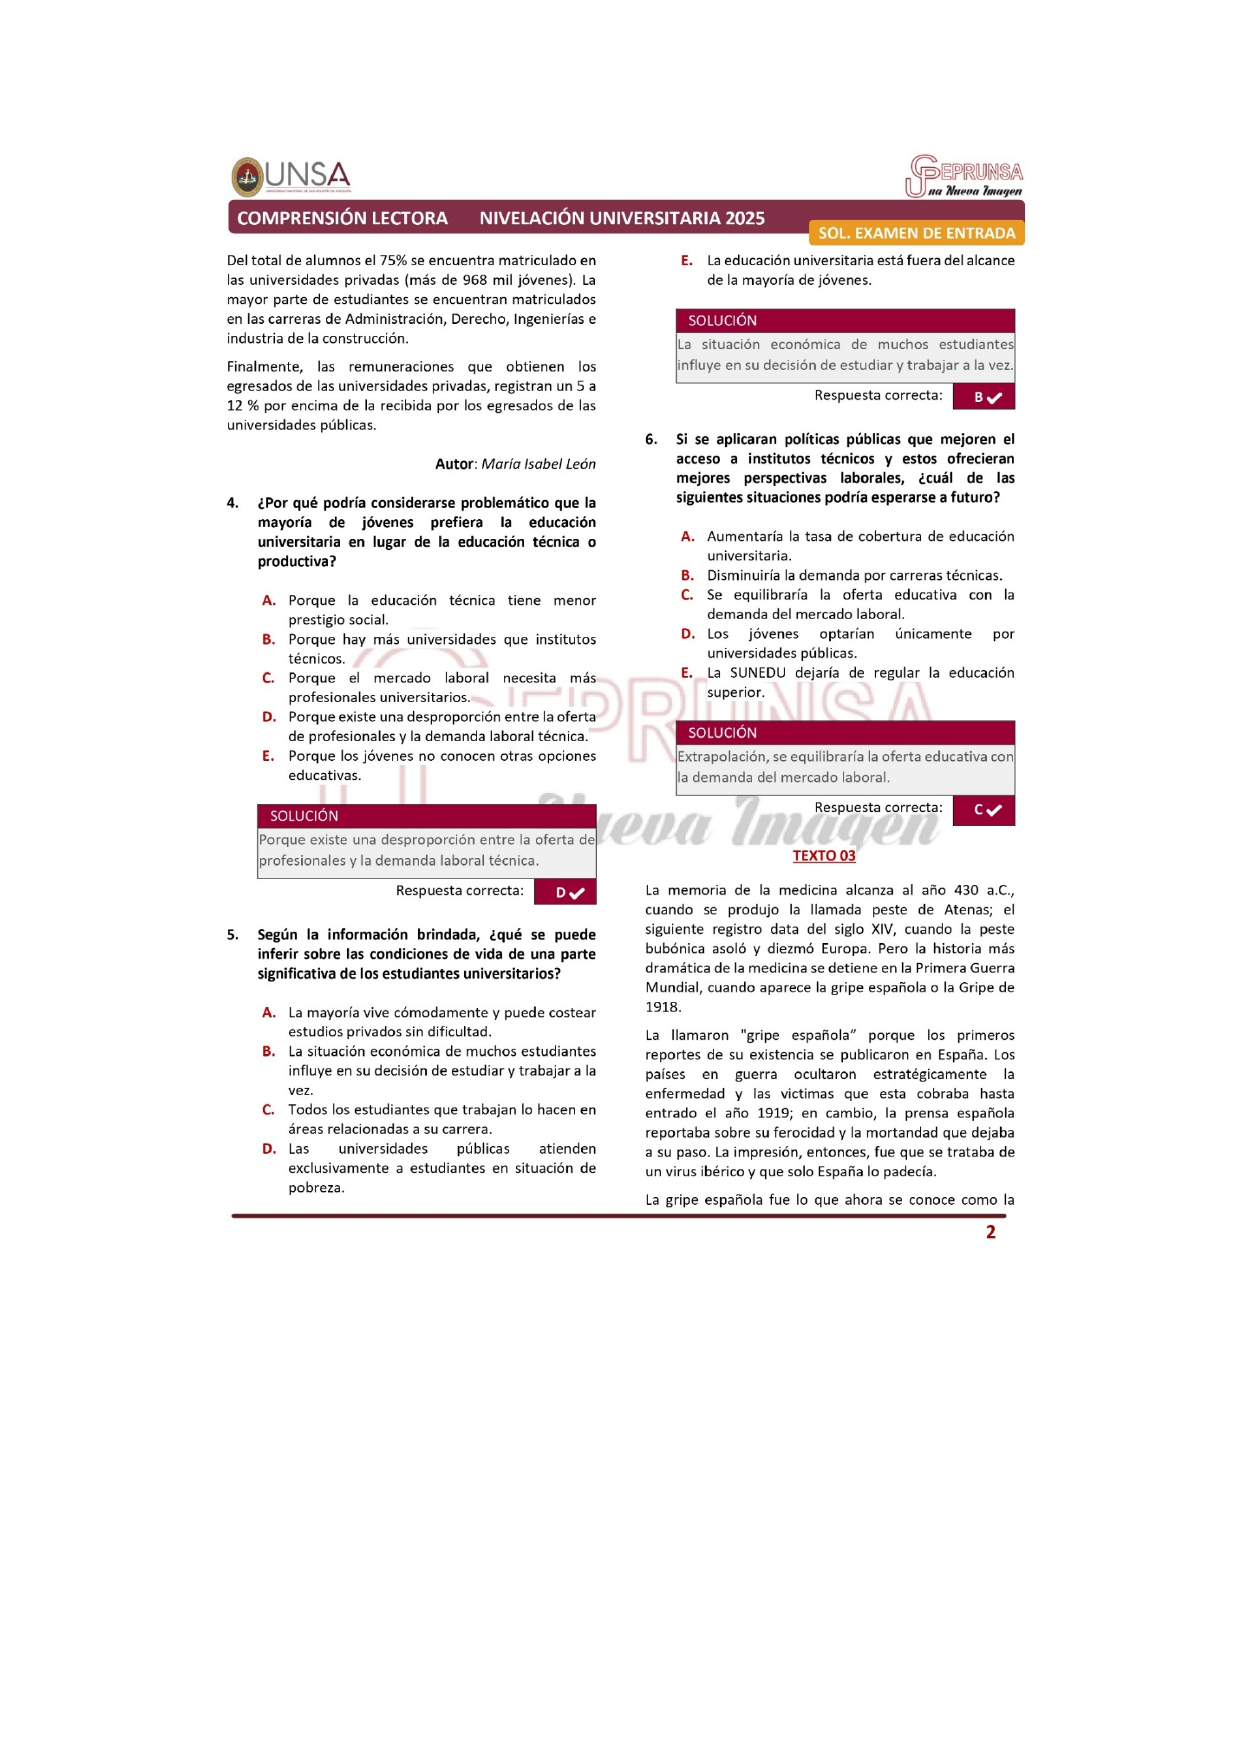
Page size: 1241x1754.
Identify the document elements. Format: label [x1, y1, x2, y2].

picture [177, 147, 1063, 1295]
